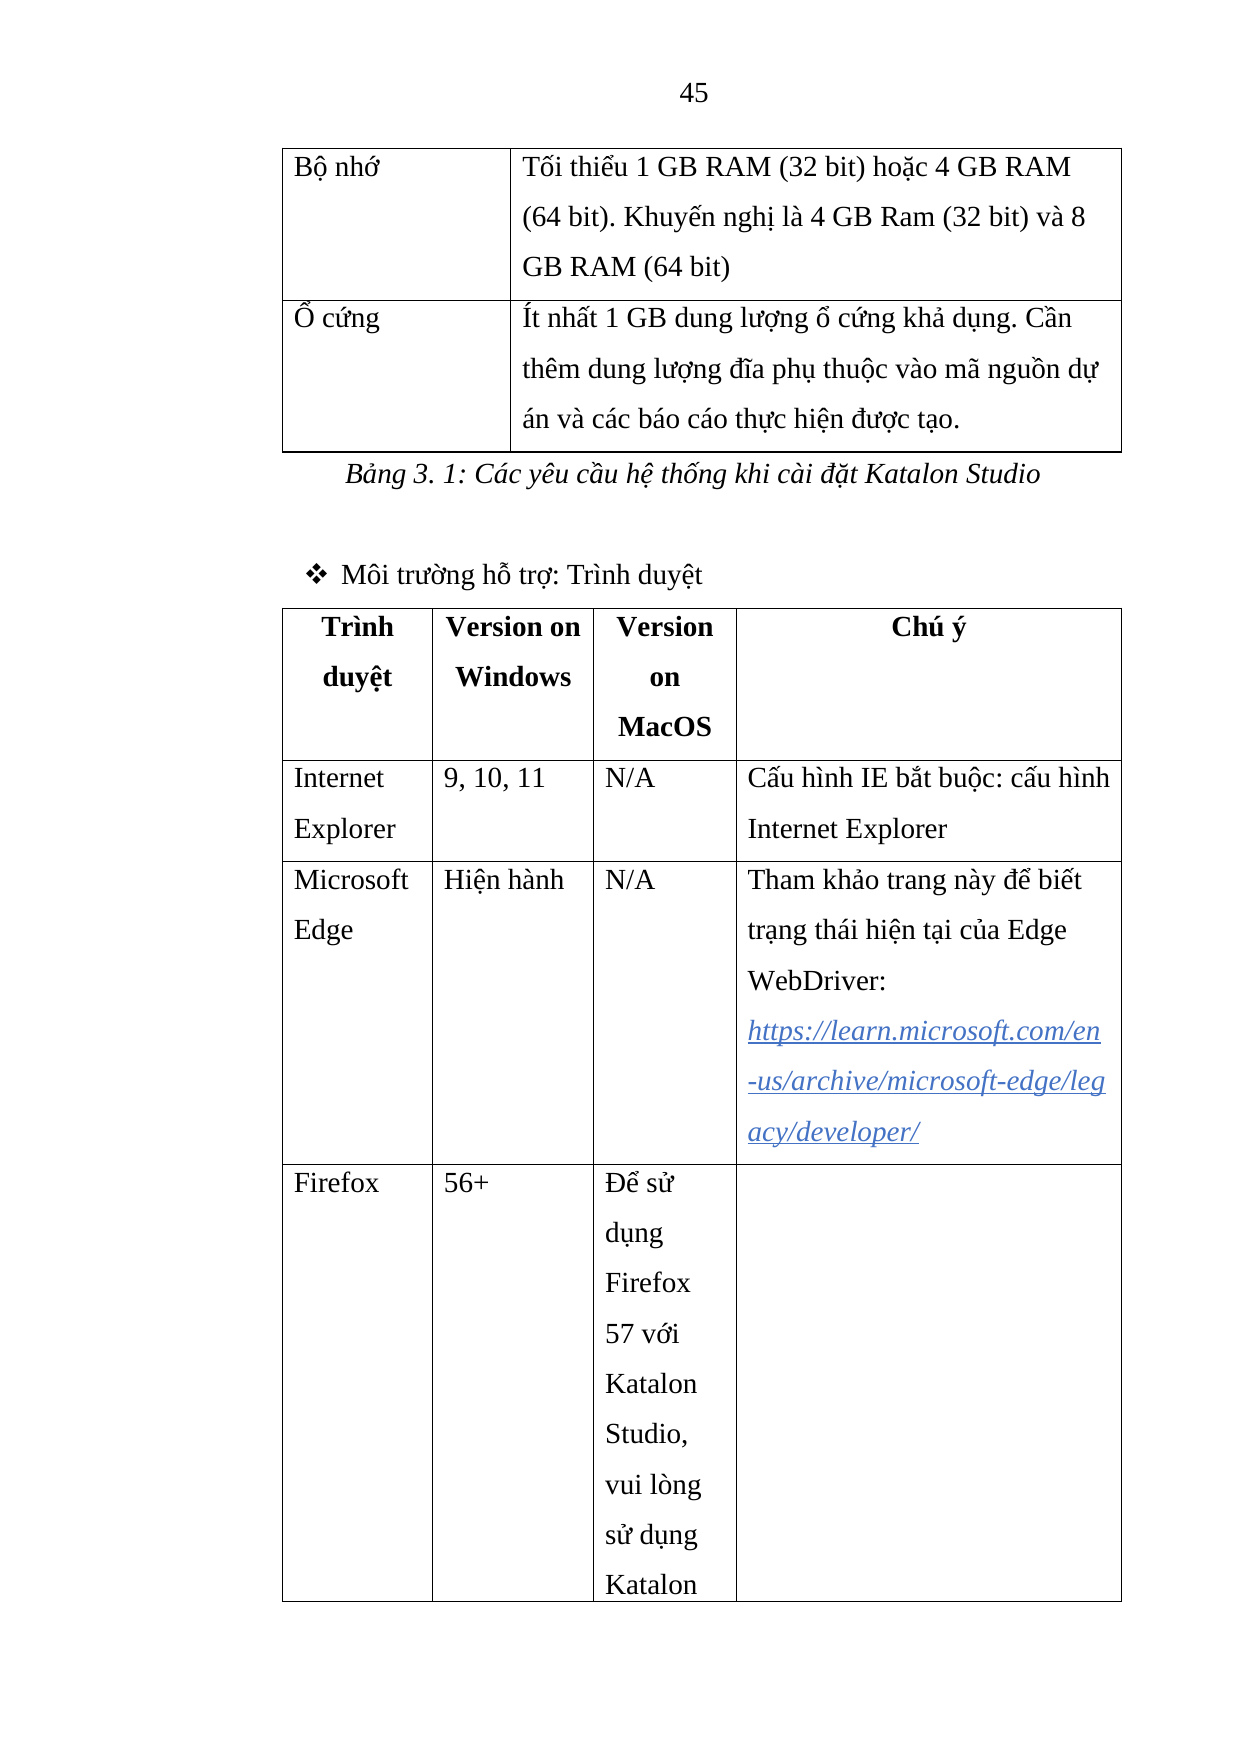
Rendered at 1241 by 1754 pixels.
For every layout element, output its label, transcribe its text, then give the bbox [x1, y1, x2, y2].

table_cell Firefox [283, 1165, 432, 1601]
table_cell Internet Explorer [283, 761, 432, 861]
table_cell Microsoft Edge [283, 862, 432, 1164]
table_cell [737, 1165, 1121, 1601]
table_header Chú ý [737, 609, 1121, 759]
subtitle Bảng 3. 1: Các yêu cầu hệ thống khi cài đặt Katalon Studio [207, 457, 1122, 490]
table_header Trình duyệt [283, 609, 432, 759]
table_cell Tham khảo trang này để biết trạng thái hiện tại của Edge WebDriver: https://learn.microsoft.com/en-us/archive/microsoft-edge/legacy/developer/ [737, 862, 1121, 1164]
table_header Version on MacOS [594, 609, 736, 759]
table_cell Ổ cứng [283, 301, 510, 451]
table_cell Cấu hình IE bắt buộc: cấu hình Internet Explorer [737, 761, 1121, 861]
table_cell Hiện hành [433, 862, 593, 1164]
table_cell N/A [594, 862, 736, 1164]
table_cell Tối thiểu 1 GB RAM (32 bit) hoặc 4 GB RAM (64 bit). Khuyến nghị là 4 GB Ram (32 bit) và 8 GB RAM (64 bit) [511, 149, 1121, 299]
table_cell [594, 1165, 736, 1601]
table_cell 56+ [433, 1165, 593, 1601]
list Môi trường hỗ trợ: Trình duyệt [303, 557, 1122, 591]
table_cell Ít nhất 1 GB dung lượng ổ cứng khả dụng. Cần thêm dung lượng đĩa phụ thuộc vào mã nguồn dự án và các báo cáo thực hiện được tạo. [511, 301, 1121, 451]
table_cell N/A [594, 761, 736, 861]
table_header Version on Windows [433, 609, 593, 759]
table_cell Bộ nhớ [283, 149, 510, 299]
table_cell 9, 10, 11 [433, 761, 593, 861]
